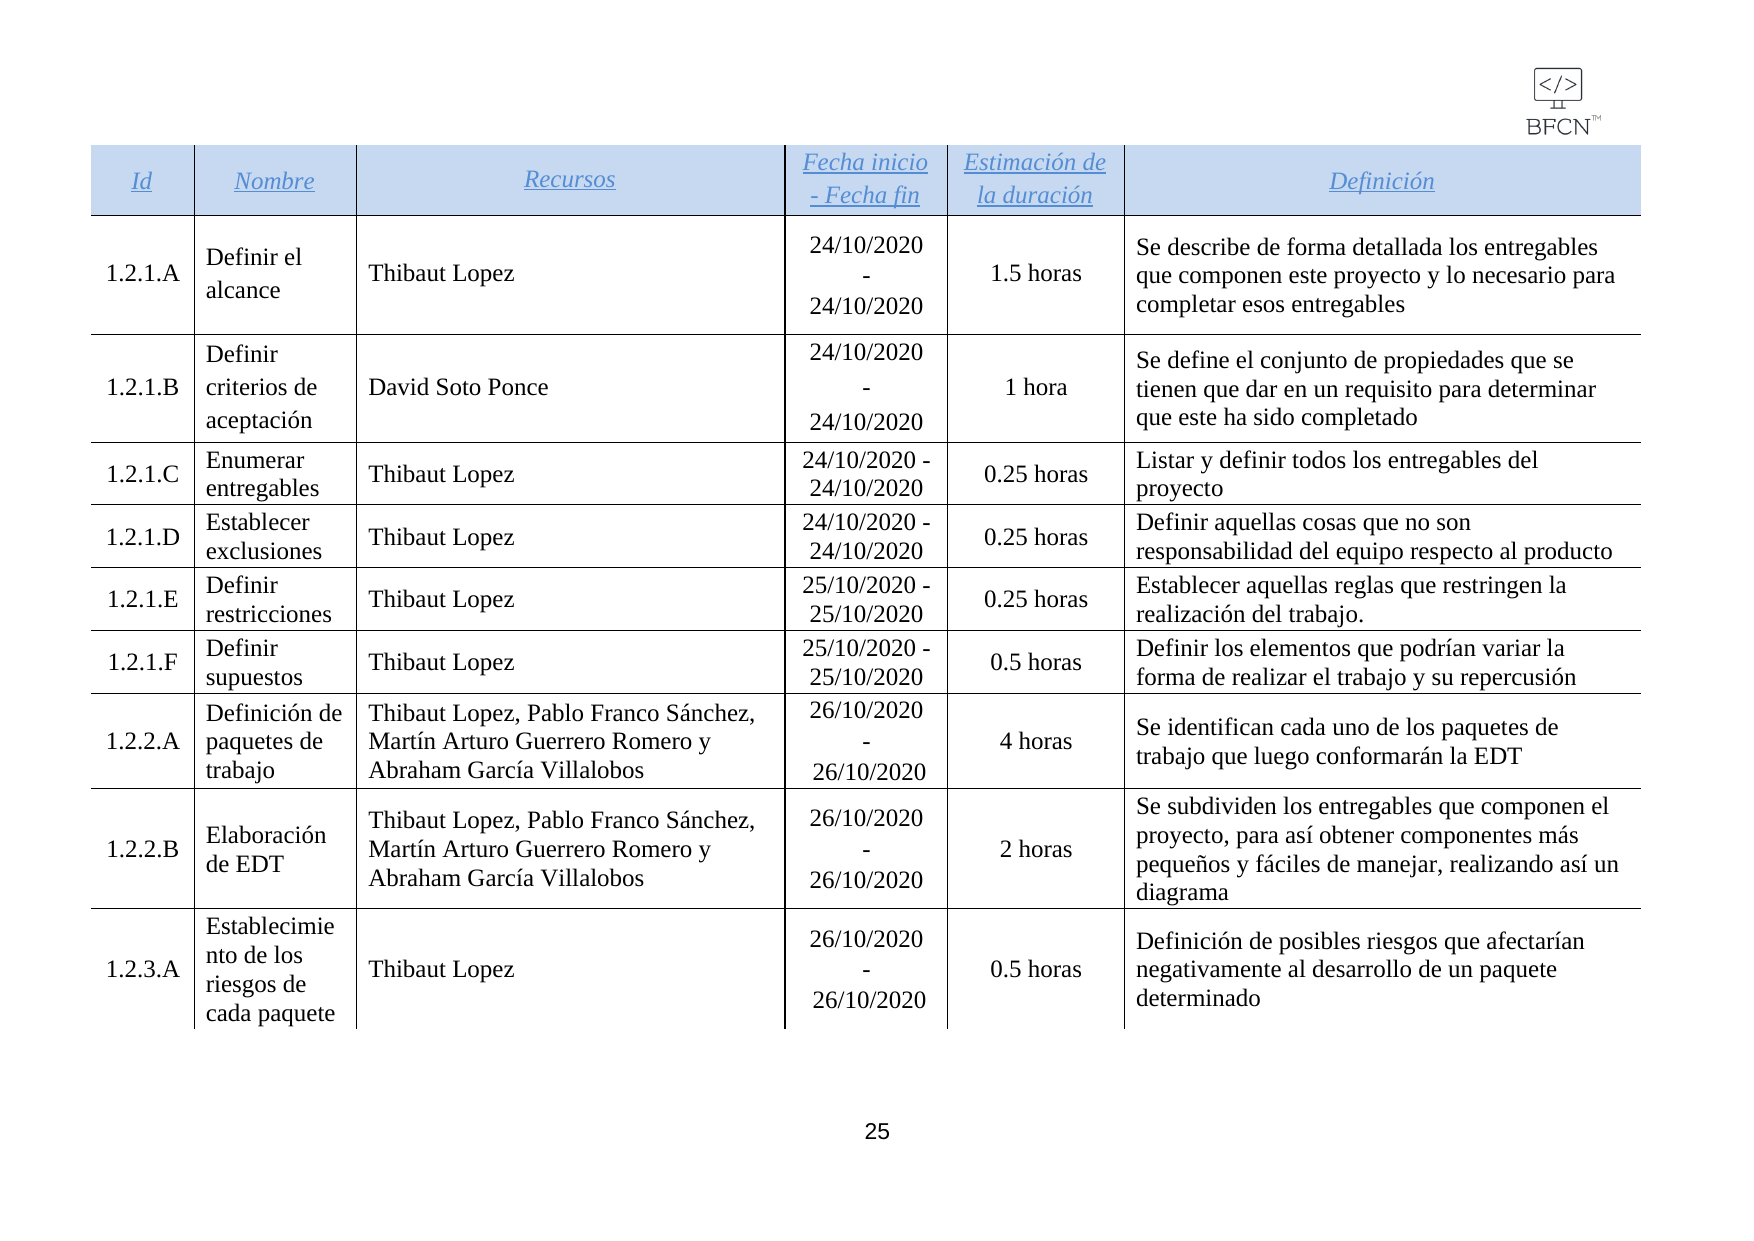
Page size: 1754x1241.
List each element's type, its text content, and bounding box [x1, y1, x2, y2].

table_cell 26/10/2020 - 26/10/2020 [786, 694, 947, 788]
table_cell Thibaut Lopez [357, 631, 784, 692]
table_cell 2 horas [948, 789, 1124, 908]
table_cell 0.25 horas [948, 568, 1124, 630]
table_cell 25/10/2020 - 25/10/2020 [786, 631, 947, 692]
table_cell 24/10/2020 - 24/10/2020 [786, 505, 947, 567]
table_cell Se subdividen los entregables que componen el proyecto, para así obtener componentes más pequeños y fáciles de manejar, realizando así un diagrama [1125, 789, 1641, 908]
table_cell 0.25 horas [948, 443, 1124, 504]
table_cell 1.2.3.A [91, 909, 194, 1028]
table_cell Se identifican cada uno de los paquetes de trabajo que luego conformarán la EDT [1125, 694, 1641, 788]
table_cell 0.25 horas [948, 505, 1124, 567]
table_cell Listar y definir todos los entregables del proyecto [1125, 443, 1641, 504]
table_header Estimación de la duración [948, 145, 1124, 215]
table_header Definición [1125, 145, 1641, 215]
table_cell Thibaut Lopez [357, 505, 784, 567]
table_cell Thibaut Lopez, Pablo Franco Sánchez, Martín Arturo Guerrero Romero y Abraham García Villalobos [357, 789, 784, 908]
table_cell 1.2.1.A [91, 216, 194, 334]
table_cell Definir criterios de aceptación [195, 335, 356, 442]
table_cell 4 horas [948, 694, 1124, 788]
table_cell Definición de posibles riesgos que afectarían negativamente al desarrollo de un paquete determinado [1125, 909, 1641, 1028]
table_header Fecha inicio - Fecha fin [786, 145, 947, 215]
table_cell 1.2.2.B [91, 789, 194, 908]
table_cell 1.2.1.F [91, 631, 194, 692]
table_cell Definir el alcance [195, 216, 356, 334]
table_cell Thibaut Lopez [357, 443, 784, 504]
table_cell 0.5 horas [948, 909, 1124, 1028]
table_cell 25/10/2020 - 25/10/2020 [786, 568, 947, 630]
table_cell 1.2.1.B [91, 335, 194, 442]
table_header Recursos [357, 145, 784, 215]
table_cell Elaboración de EDT [195, 789, 356, 908]
table_cell Definir supuestos [195, 631, 356, 692]
table_cell 26/10/2020 - 26/10/2020 [786, 789, 947, 908]
table_cell Establecer aquellas reglas que restringen la realización del trabajo. [1125, 568, 1641, 630]
picture [1522, 60, 1604, 142]
table_cell 1.2.2.A [91, 694, 194, 788]
table_cell Definición de paquetes de trabajo [195, 694, 356, 788]
table_cell 1.2.1.C [91, 443, 194, 504]
table_cell 1.2.1.D [91, 505, 194, 567]
table_cell Definir restricciones [195, 568, 356, 630]
table_cell Thibaut Lopez [357, 568, 784, 630]
table_cell Thibaut Lopez, Pablo Franco Sánchez, Martín Arturo Guerrero Romero y Abraham García Villalobos [357, 694, 784, 788]
table_cell 26/10/2020 - 26/10/2020 [786, 909, 947, 1028]
table_cell 24/10/2020 - 24/10/2020 [786, 443, 947, 504]
table_cell Establecer exclusiones [195, 505, 356, 567]
table_cell Enumerar entregables [195, 443, 356, 504]
table_cell David Soto Ponce [357, 335, 784, 442]
table_header Id [91, 145, 194, 215]
table_cell 1 hora [948, 335, 1124, 442]
table_cell 1.2.1.E [91, 568, 194, 630]
table_header Nombre [195, 145, 356, 215]
table_cell 0.5 horas [948, 631, 1124, 692]
table_cell 24/10/2020 - 24/10/2020 [786, 335, 947, 442]
table_cell Establecimiento de los riesgos de cada paquete [195, 909, 356, 1028]
table_cell Thibaut Lopez [357, 909, 784, 1028]
table_cell Thibaut Lopez [357, 216, 784, 334]
table_cell 1.5 horas [948, 216, 1124, 334]
table_cell Se describe de forma detallada los entregables que componen este proyecto y lo necesario para completar esos entregables [1125, 216, 1641, 334]
table_cell 24/10/2020 - 24/10/2020 [786, 216, 947, 334]
table_cell Se define el conjunto de propiedades que se tienen que dar en un requisito para determinar que este ha sido completado [1125, 335, 1641, 442]
table_cell Definir los elementos que podrían variar la forma de realizar el trabajo y su repercusión [1125, 631, 1641, 692]
table_cell Definir aquellas cosas que no son responsabilidad del equipo respecto al producto [1125, 505, 1641, 567]
